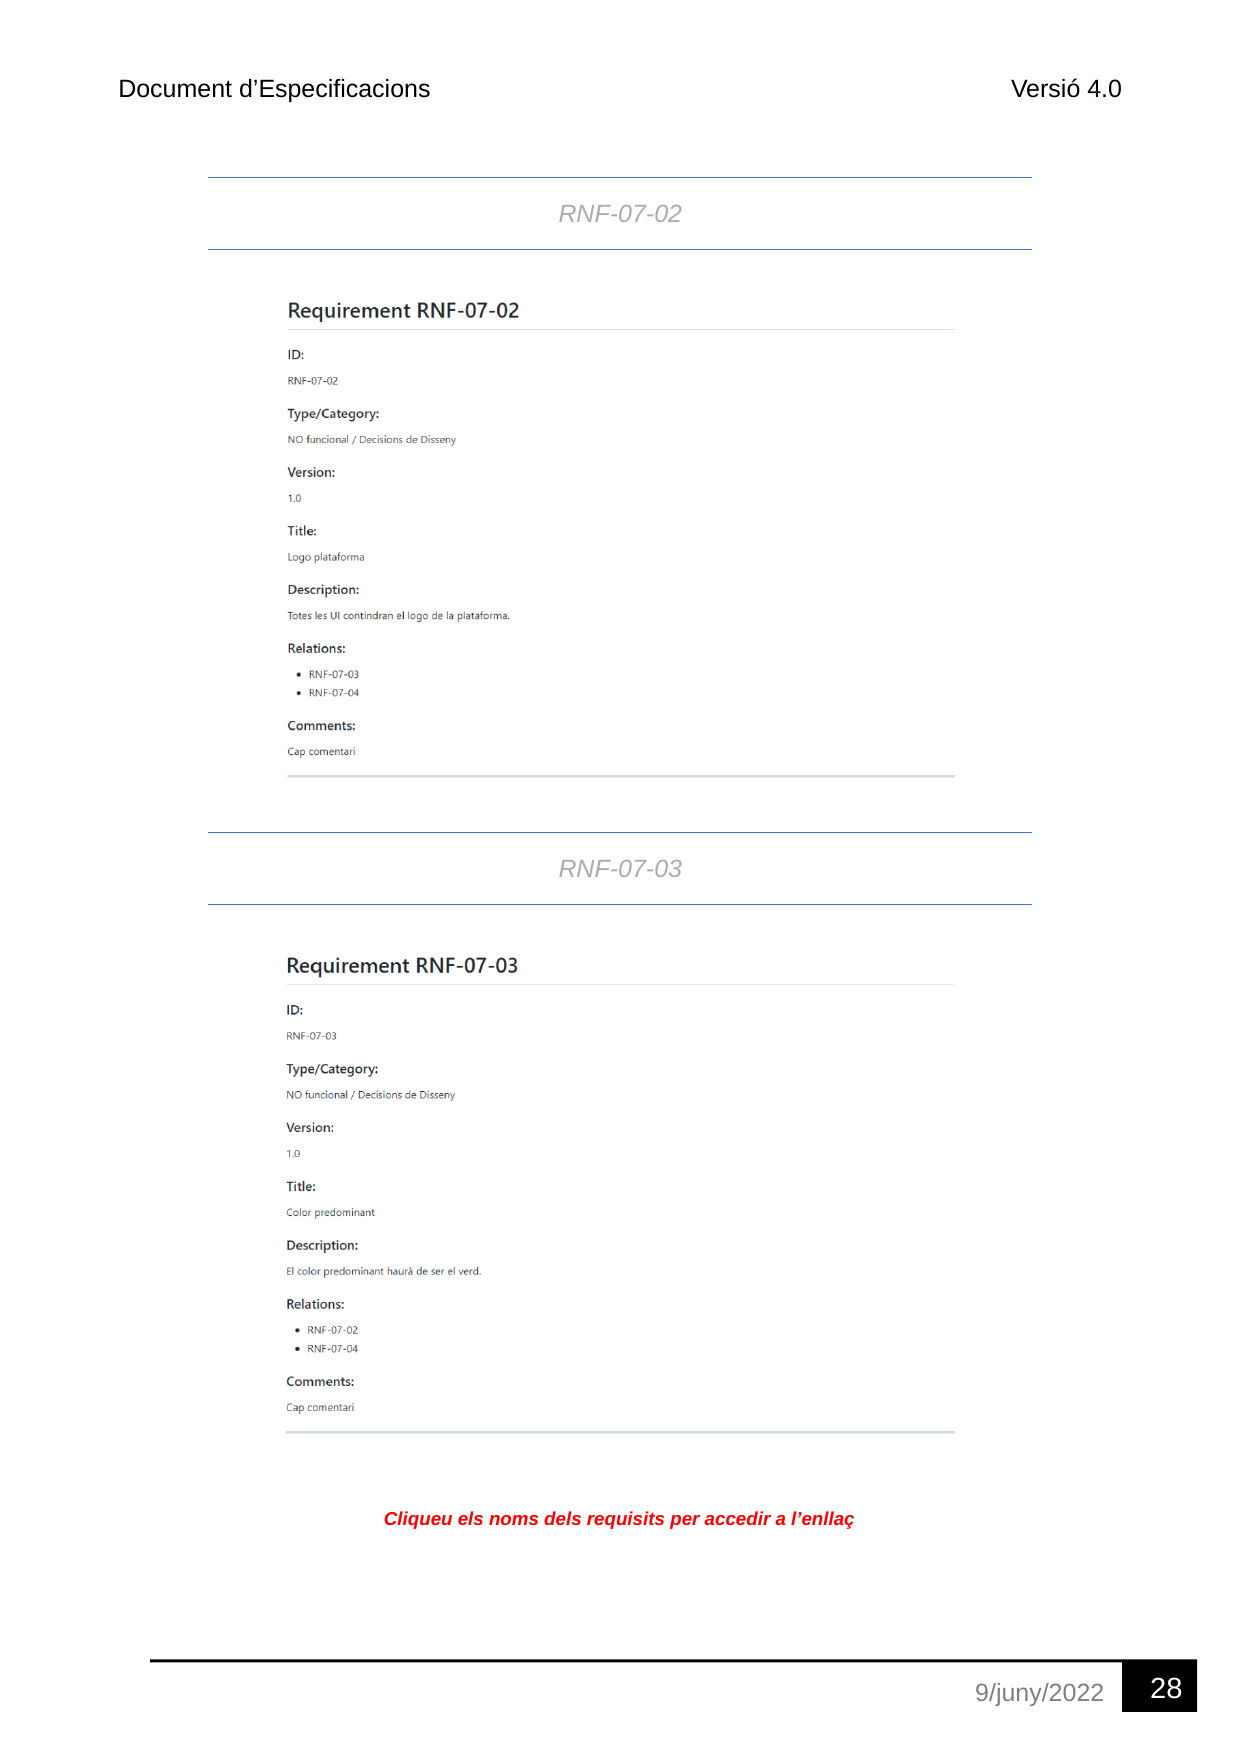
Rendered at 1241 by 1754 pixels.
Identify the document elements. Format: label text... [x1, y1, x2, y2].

picture [268, 287, 972, 795]
text RNF-07-03 [208, 833, 1032, 904]
picture [268, 942, 972, 1451]
text Cliqueu els noms dels requisits per accedir a l’enllaç [118, 1508, 1122, 1530]
text RNF-07-02 [208, 178, 1032, 249]
